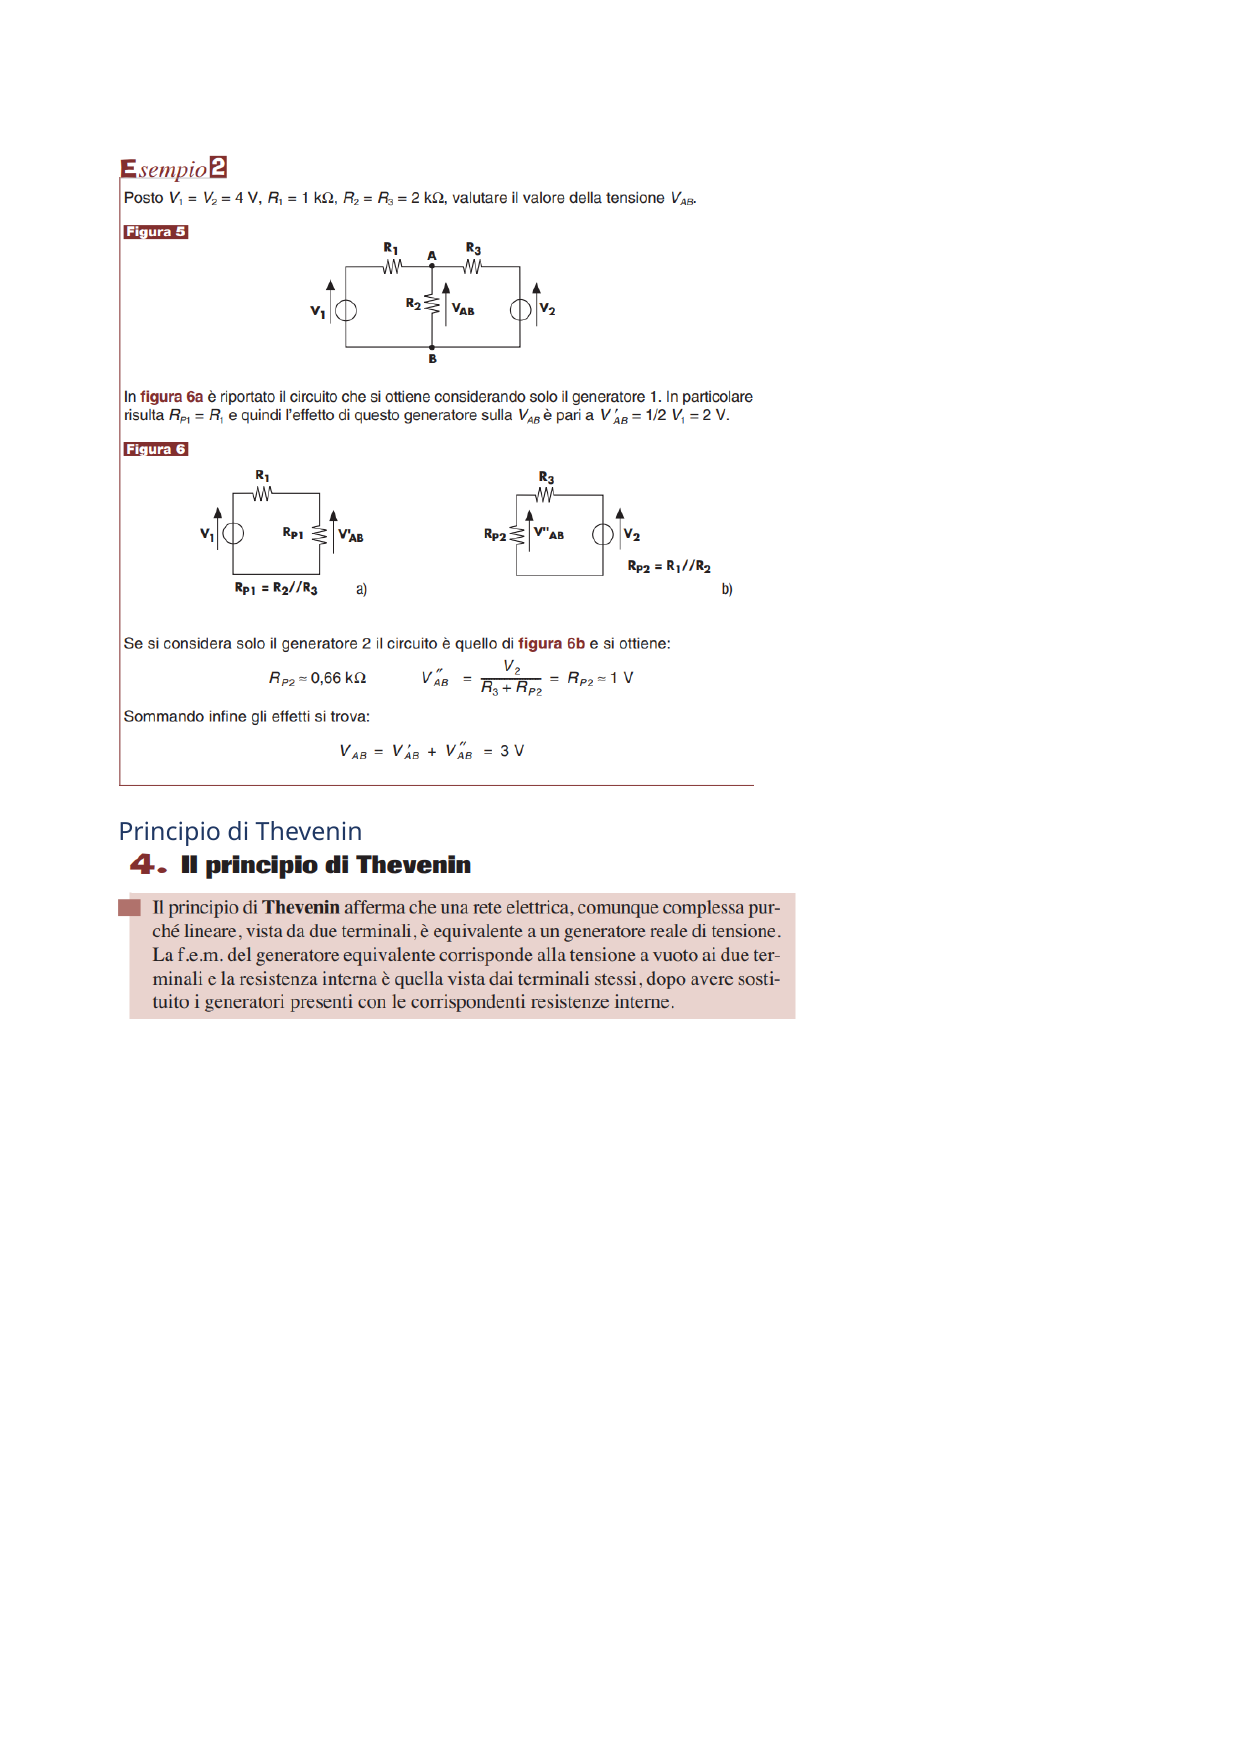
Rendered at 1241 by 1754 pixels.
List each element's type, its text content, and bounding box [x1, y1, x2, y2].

picture [118, 147, 776, 795]
subtitle Principio di Thevenin [118, 813, 1122, 847]
picture [118, 850, 826, 1032]
